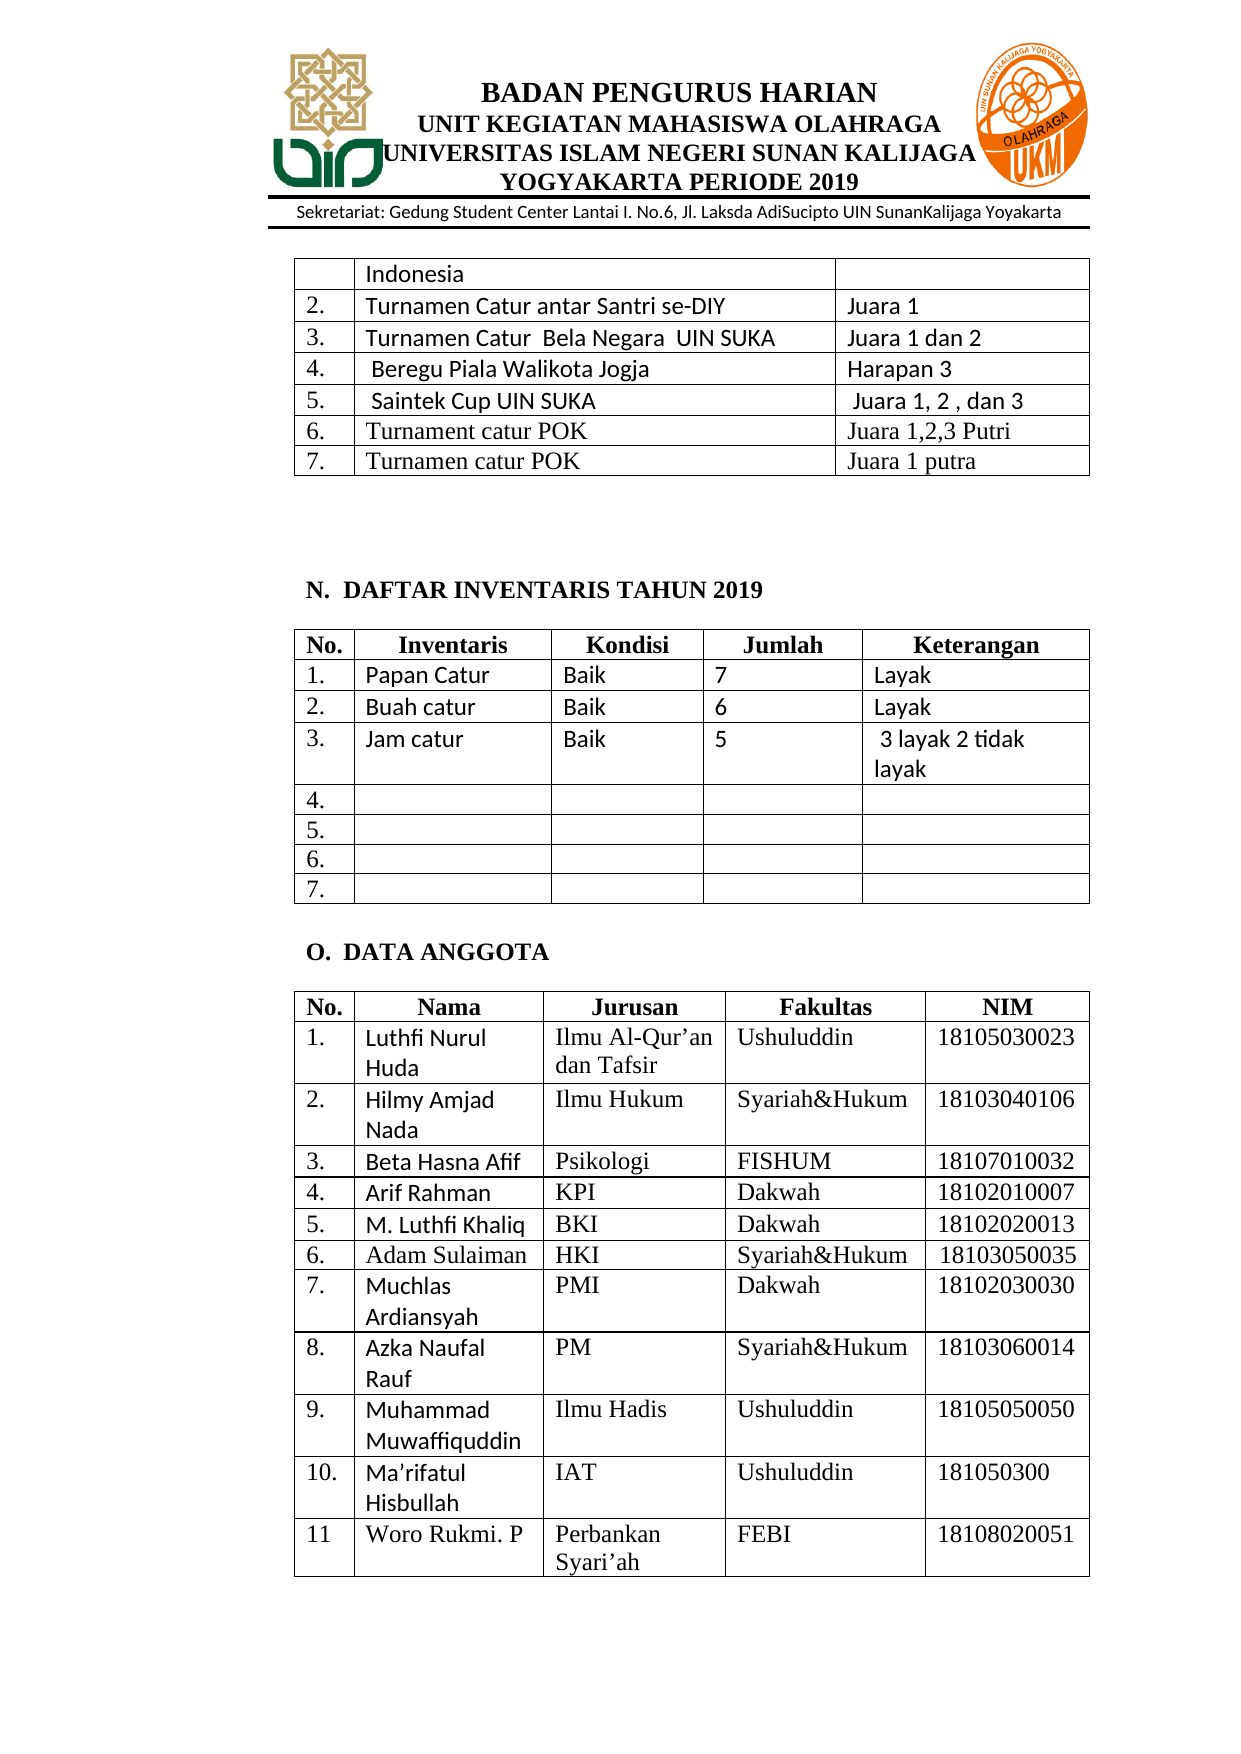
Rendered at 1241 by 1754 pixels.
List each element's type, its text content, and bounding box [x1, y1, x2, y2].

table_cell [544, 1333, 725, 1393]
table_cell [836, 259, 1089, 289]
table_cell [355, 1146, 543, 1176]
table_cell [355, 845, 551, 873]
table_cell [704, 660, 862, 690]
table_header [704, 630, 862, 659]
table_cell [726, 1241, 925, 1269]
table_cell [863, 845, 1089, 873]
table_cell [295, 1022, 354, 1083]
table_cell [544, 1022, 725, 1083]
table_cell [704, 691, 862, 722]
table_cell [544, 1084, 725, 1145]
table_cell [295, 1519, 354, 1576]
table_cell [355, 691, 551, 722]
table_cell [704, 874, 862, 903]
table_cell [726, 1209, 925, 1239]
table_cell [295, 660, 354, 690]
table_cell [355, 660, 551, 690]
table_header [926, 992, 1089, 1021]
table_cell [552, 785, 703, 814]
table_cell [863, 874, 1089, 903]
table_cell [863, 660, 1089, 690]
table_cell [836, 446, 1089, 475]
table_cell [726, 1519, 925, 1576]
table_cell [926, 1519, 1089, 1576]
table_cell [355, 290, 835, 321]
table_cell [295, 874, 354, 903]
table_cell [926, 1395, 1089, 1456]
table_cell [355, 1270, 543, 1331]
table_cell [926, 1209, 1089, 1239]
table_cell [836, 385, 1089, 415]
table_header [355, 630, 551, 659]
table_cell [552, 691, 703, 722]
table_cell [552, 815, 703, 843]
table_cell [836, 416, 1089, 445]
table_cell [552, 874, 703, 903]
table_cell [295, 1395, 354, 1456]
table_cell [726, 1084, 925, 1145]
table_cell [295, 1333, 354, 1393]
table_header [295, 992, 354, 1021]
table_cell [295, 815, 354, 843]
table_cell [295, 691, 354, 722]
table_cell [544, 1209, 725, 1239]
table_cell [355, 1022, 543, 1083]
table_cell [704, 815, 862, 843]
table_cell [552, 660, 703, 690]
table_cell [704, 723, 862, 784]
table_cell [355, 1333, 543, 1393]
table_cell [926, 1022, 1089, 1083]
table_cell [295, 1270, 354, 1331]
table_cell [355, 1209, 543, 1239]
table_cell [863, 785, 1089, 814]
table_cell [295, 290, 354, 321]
list DATA ANGGOTA [306, 937, 1090, 966]
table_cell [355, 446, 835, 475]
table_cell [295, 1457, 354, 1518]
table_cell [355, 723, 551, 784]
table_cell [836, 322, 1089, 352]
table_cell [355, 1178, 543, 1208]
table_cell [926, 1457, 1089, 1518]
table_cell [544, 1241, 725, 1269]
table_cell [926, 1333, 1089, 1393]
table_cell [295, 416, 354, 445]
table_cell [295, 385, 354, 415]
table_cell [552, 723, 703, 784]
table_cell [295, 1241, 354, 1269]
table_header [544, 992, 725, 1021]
picture [272, 47, 384, 188]
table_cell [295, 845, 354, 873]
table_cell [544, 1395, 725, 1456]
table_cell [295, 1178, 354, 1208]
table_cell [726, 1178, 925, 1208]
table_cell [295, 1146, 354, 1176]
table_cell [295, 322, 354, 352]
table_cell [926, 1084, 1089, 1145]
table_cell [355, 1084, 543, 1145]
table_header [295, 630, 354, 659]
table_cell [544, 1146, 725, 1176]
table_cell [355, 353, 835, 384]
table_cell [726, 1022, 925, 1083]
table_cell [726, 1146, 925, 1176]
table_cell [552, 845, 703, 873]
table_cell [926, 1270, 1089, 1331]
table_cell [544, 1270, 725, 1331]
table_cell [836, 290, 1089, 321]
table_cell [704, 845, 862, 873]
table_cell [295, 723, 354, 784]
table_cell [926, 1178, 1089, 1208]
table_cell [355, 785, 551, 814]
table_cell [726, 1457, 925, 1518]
picture [972, 40, 1092, 189]
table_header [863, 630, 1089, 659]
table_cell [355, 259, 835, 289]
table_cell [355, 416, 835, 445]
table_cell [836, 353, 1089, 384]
list DAFTAR INVENTARIS TAHUN 2019 [306, 575, 1090, 604]
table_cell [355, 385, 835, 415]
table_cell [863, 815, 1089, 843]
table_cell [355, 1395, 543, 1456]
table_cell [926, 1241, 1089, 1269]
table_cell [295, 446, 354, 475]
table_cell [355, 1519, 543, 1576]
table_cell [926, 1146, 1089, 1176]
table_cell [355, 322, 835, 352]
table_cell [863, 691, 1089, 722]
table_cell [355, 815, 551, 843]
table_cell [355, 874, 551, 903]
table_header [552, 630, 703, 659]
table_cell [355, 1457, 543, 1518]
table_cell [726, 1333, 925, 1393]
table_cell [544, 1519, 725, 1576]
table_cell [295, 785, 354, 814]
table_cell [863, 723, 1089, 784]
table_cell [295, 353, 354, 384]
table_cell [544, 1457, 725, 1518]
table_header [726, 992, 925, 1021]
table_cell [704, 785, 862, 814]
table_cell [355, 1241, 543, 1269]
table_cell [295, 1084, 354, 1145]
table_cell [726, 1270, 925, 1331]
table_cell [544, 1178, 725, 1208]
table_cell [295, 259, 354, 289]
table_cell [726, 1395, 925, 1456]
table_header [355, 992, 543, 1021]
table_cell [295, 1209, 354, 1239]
